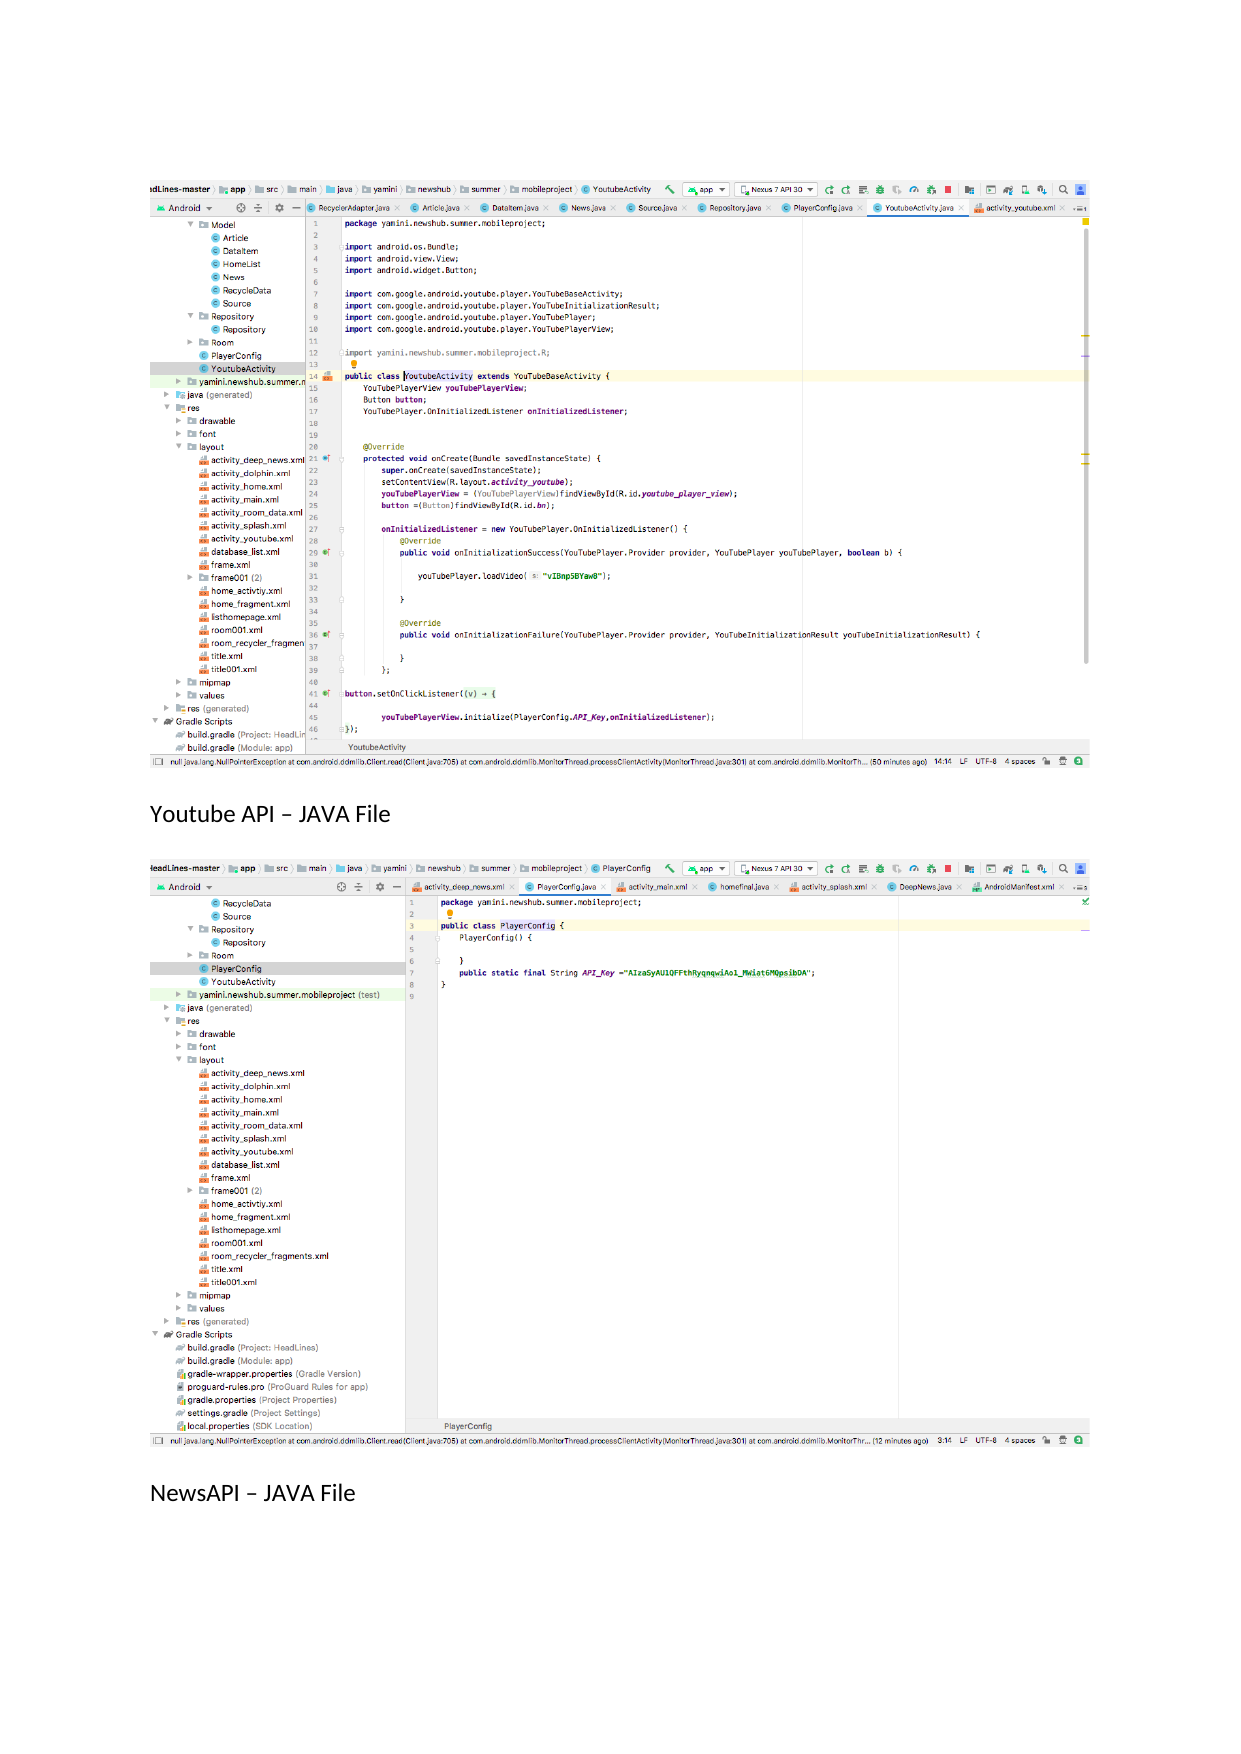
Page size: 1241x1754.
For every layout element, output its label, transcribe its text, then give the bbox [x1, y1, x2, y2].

text Youtube API – JAVA File [150, 798, 1090, 829]
text NewsAPI – JAVA File [150, 1477, 1090, 1508]
picture [150, 859, 1090, 1447]
picture [150, 180, 1090, 768]
